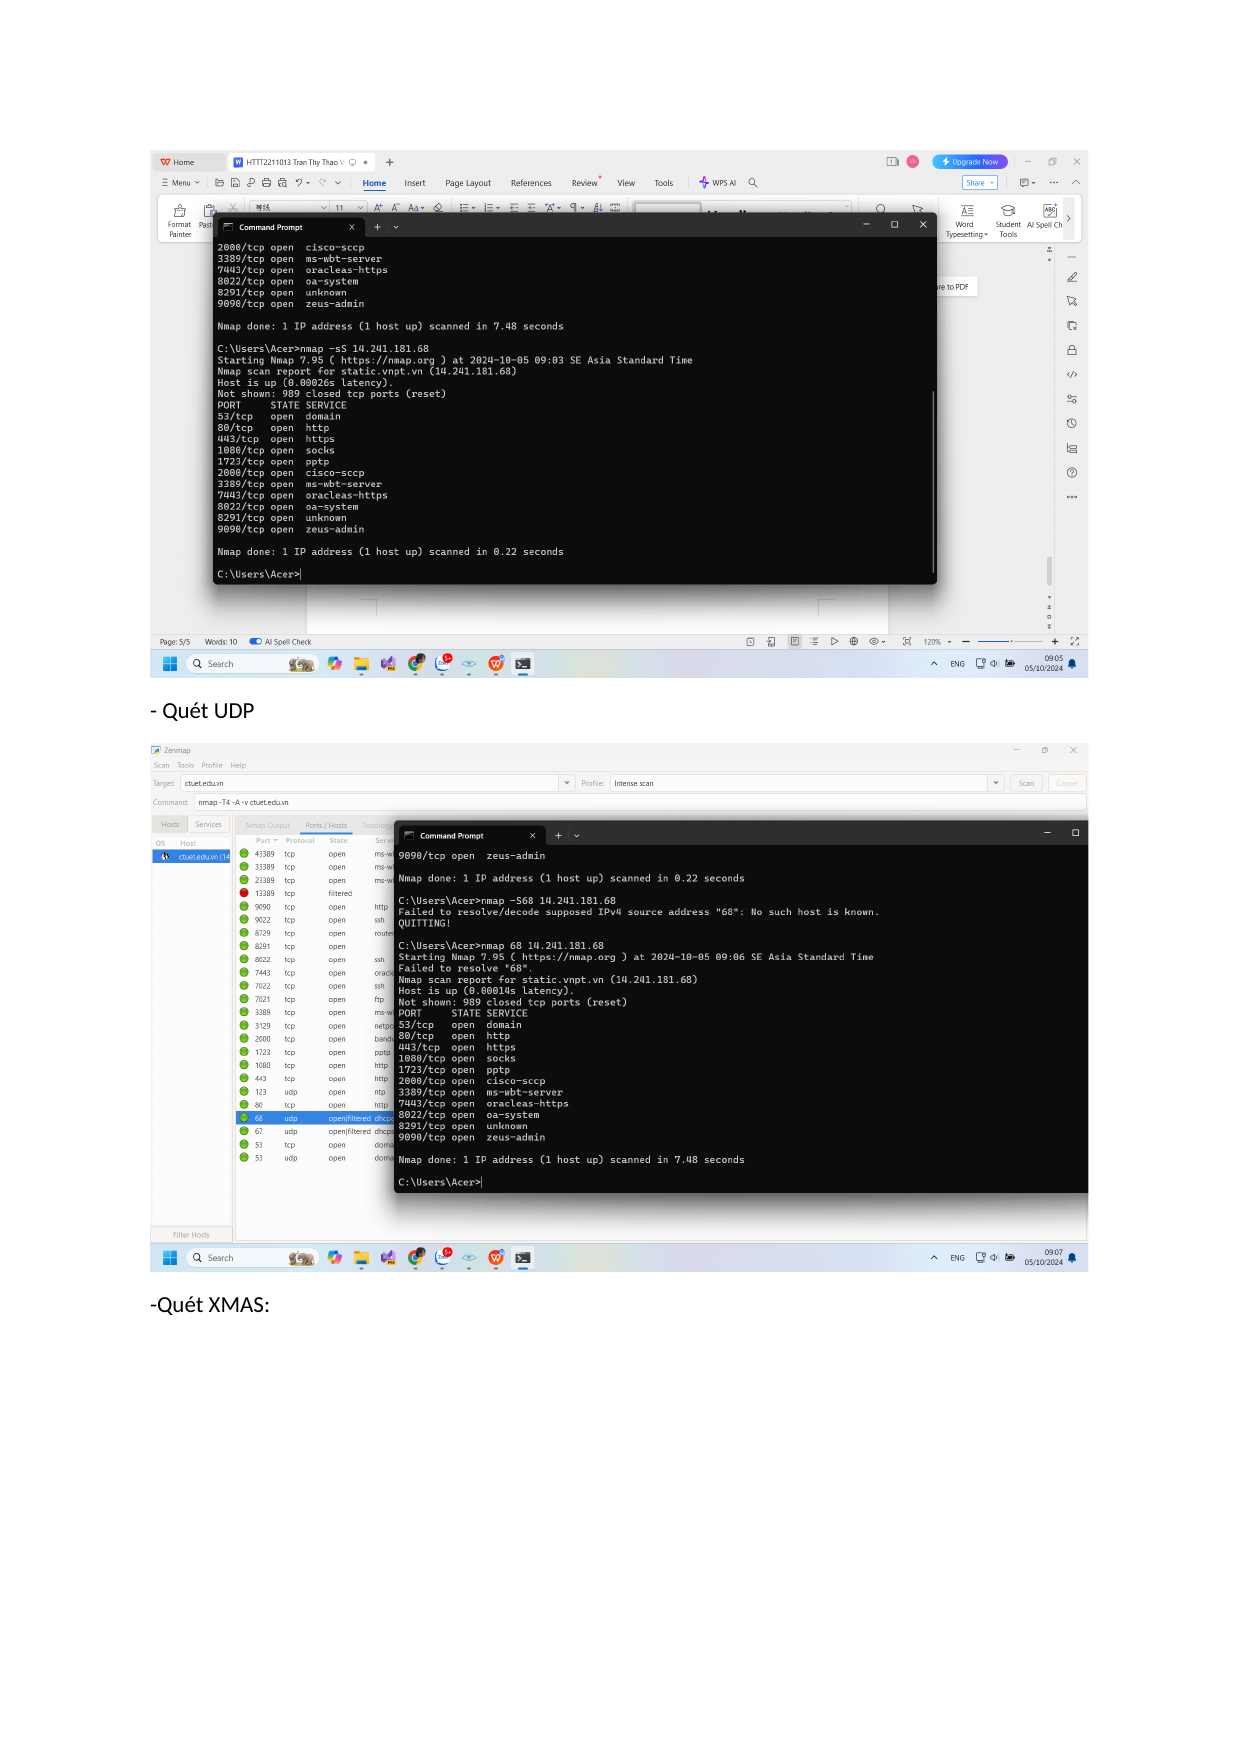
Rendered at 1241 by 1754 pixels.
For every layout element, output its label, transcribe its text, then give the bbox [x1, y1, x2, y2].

picture [150, 743, 1089, 1272]
list - Quét UDP [150, 697, 1090, 725]
picture [150, 150, 1089, 678]
list -Quét XMAS: [150, 1290, 1090, 1318]
